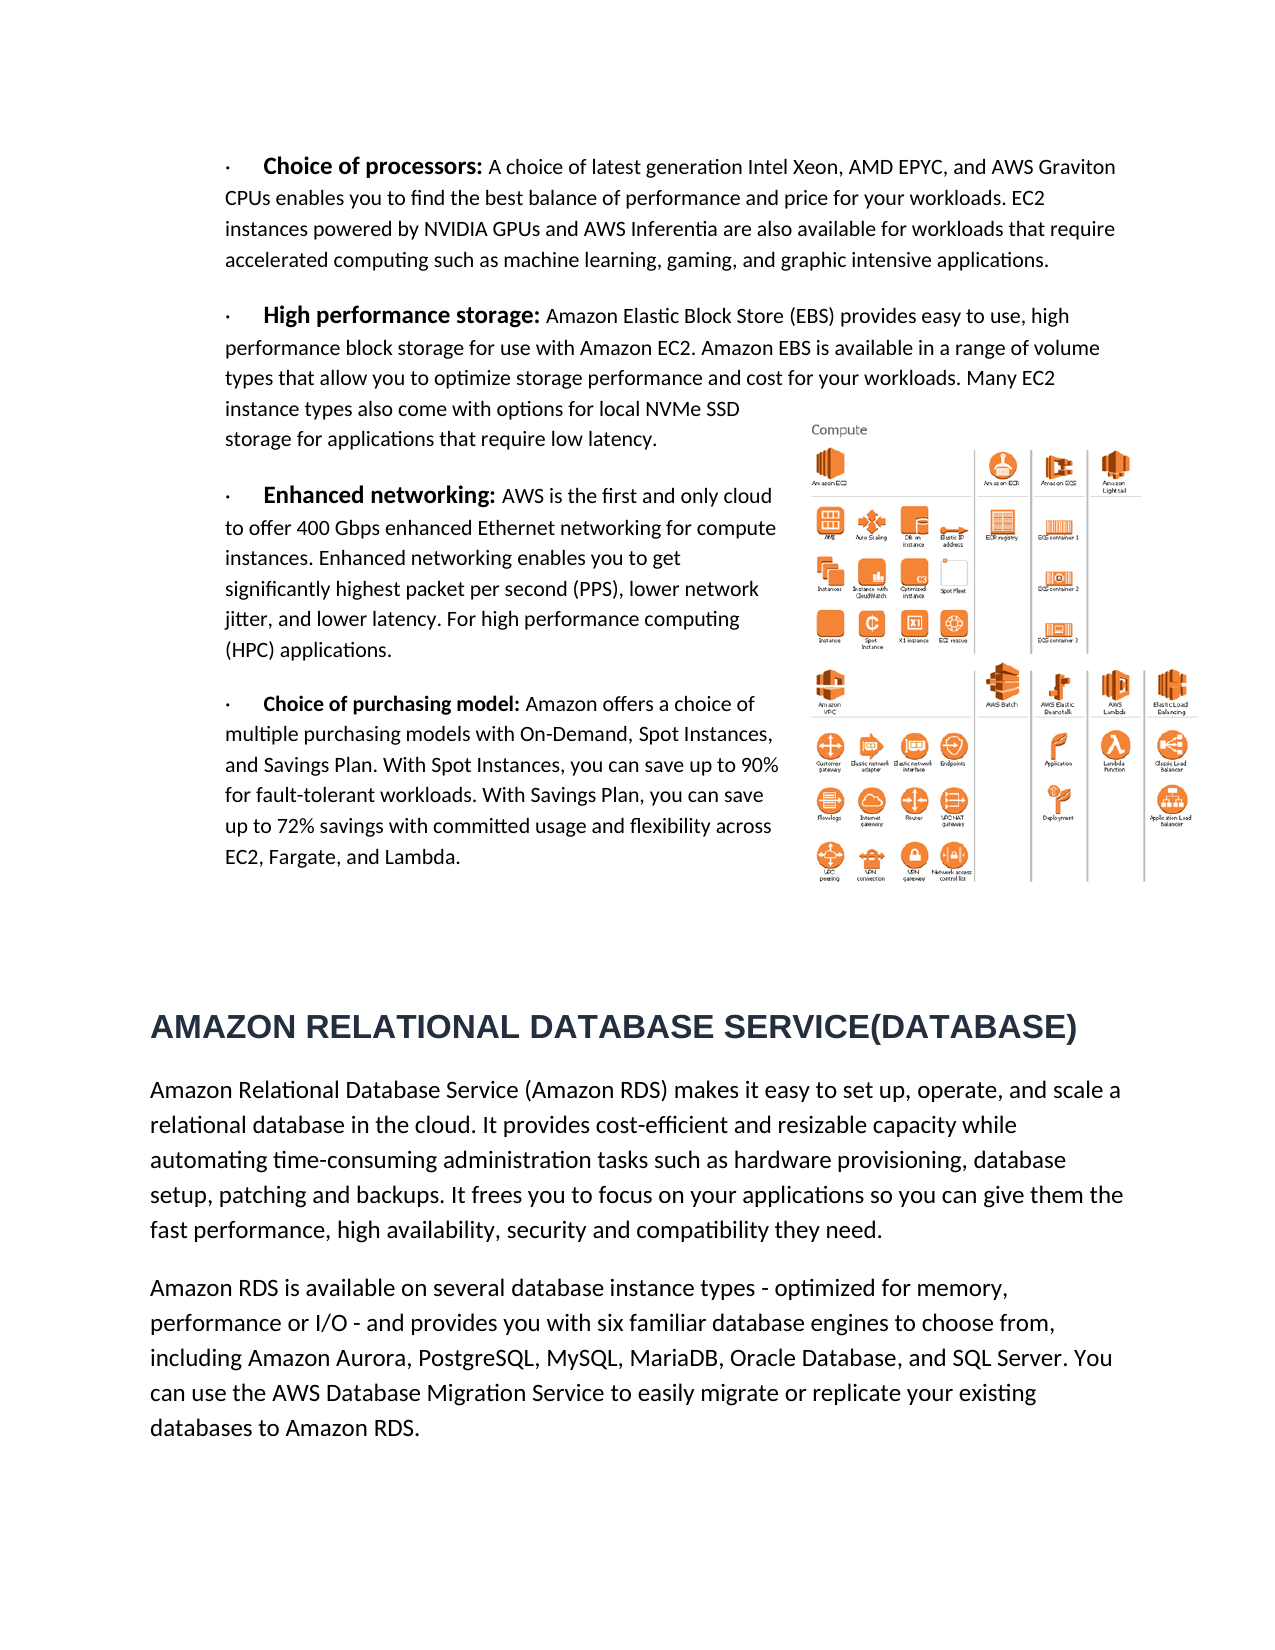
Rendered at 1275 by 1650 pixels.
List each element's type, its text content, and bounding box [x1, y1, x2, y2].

text AMAZON RELATIONAL DATABASE SERVICE(DATABASE) [150, 1008, 1125, 1046]
text Amazon Relational Database Service (Amazon RDS) makes it easy to set up, operate, and scale a relational database in the cloud. It provides cost-efficient and resizable capacity while automating time-consuming administration tasks such as hardware provisioning, database setup, patching and backups. It frees you to focus on your applications so you can give them the fast performance, high availability, security and compatibility they need. [150, 1075, 1125, 1245]
text · Choice of processors: A choice of latest generation Intel Xeon, AMD EPYC, and AWS Graviton CPUs enables you to find the best balance of performance and price for your workloads. EC2 instances powered by NVIDIA GPUs and AWS Inferentia are also available for workloads that require accelerated computing such as machine learning, gaming, and graphic intensive applications. [225, 150, 1125, 272]
text Amazon RDS is available on several database instance types - optimized for memory, performance or I/O - and provides you with six familiar database engines to choose from, including Amazon Aurora, PostgreSQL, MySQL, MariaDB, Oracle Database, and SQL Server. You can use the AWS Database Migration Service to easily migrate or replicate your existing databases to Amazon RDS. [150, 1273, 1125, 1443]
text · Enhanced networking: AWS is the first and only cloud to offer 400 Gbps enhanced Ethernet networking for compute instances. Enhanced networking enables you to get significantly highest packet per second (PPS), lower network jitter, and lower latency. For high performance computing (HPC) applications. [225, 479, 798, 663]
text · High performance storage: Amazon Elastic Block Store (EBS) provides easy to use, high performance block storage for use with Amazon EC2. Amazon EBS is available in a range of volume types that allow you to optimize storage performance and cost for your workloads. Many EC2 instance types also come with options for local NVMe SSD storage for applications that require low latency. [225, 299, 1125, 452]
picture [798, 412, 1210, 890]
text · Choice of purchasing model: Amazon offers a choice of multiple purchasing models with On-Demand, Spot Instances, and Savings Plan. With Spot Instances, you can save up to 90% for fault-tolerant workloads. With Savings Plan, you can save up to 72% savings with committed usage and flexibility across EC2, Fargate, and Lambda. [225, 690, 798, 869]
